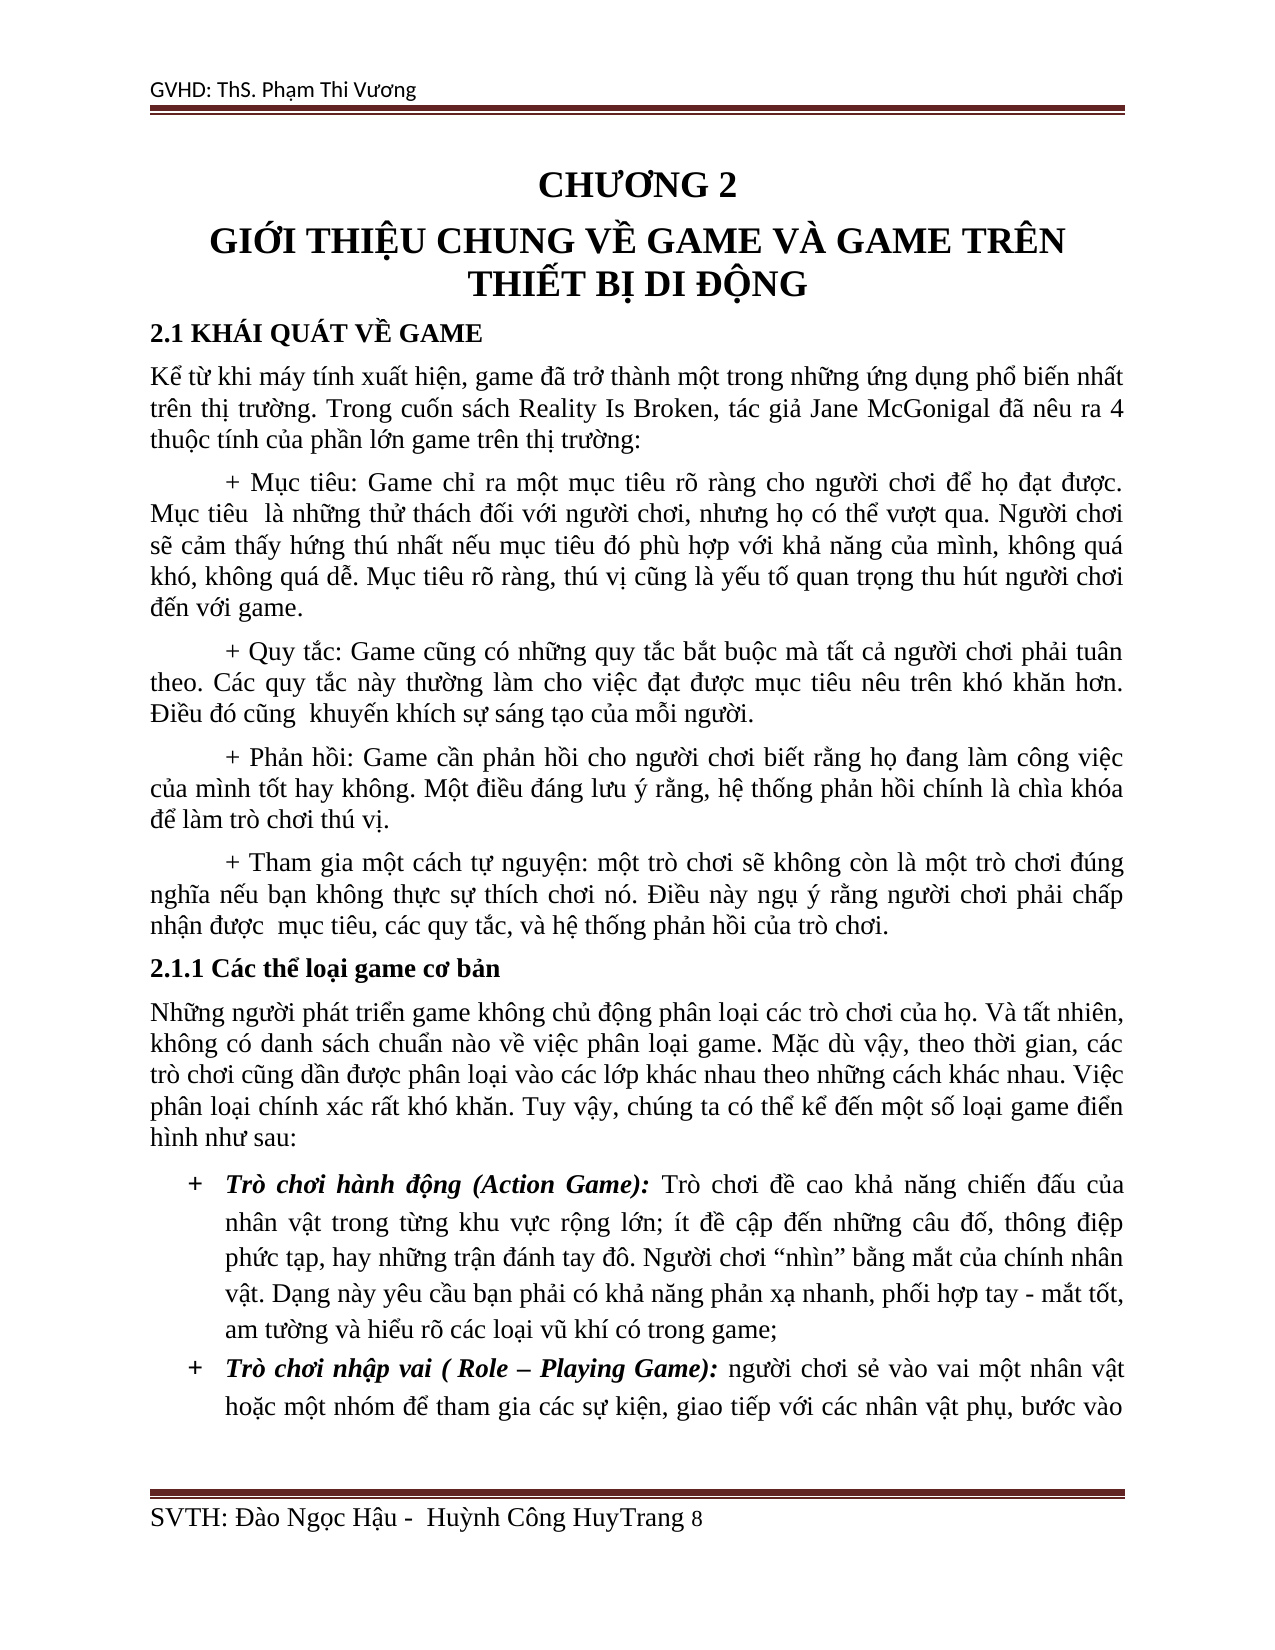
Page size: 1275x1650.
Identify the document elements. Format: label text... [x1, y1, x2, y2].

list Trò chơi hành động (Action Game): Trò chơi đề cao khả năng chiến đấu của nhân vật trong từng khu vực rộng lớn; ít đề cập đến những câu đố, thông điệp phức tạp, hay những trận đánh tay đô. Người chơi “nhìn” bằng mắt của chính nhân vật. Dạng này yêu cầu bạn phải có khả năng phản xạ nhanh, phối hợp tay - mắt tốt, am tường và hiểu rõ các loại vũ khí có trong game; [187, 1164, 1125, 1344]
text + Mục tiêu: Game chỉ ra một mục tiêu rõ ràng cho người chơi để họ đạt được. Mục tiêu là những thử thách đối với người chơi, nhưng họ có thể vượt qua. Người chơi sẽ cảm thấy hứng thú nhất nếu mục tiêu đó phù hợp với khả năng của mình, không quá khó, không quá dễ. Mục tiêu rõ ràng, thú vị cũng là yếu tố quan trọng thu hút người chơi đến với game. [150, 466, 1125, 622]
text + Phản hồi: Game cần phản hồi cho người chơi biết rằng họ đang làm công việc của mình tốt hay không. Một điều đáng lưu ý rằng, hệ thống phản hồi chính là chìa khóa để làm trò chơi thú vị. [150, 741, 1125, 834]
text 2.1 KHÁI QUÁT VỀ GAME [150, 317, 1125, 348]
text 2.1.1 Các thể loại game cơ bản [150, 952, 1125, 984]
text GIỚI THIỆU CHUNG VỀ GAME VÀ GAME TRÊN THIẾT BỊ DI ĐỘNG [150, 218, 1125, 304]
text Kể từ khi máy tính xuất hiện, game đã trở thành một trong những ứng dụng phổ biến nhất trên thị trường. Trong cuốn sách Reality Is Broken, tác giả Jane McGonigal đã nêu ra 4 thuộc tính của phần lớn game trên thị trường: [150, 361, 1125, 454]
text + Tham gia một cách tự nguyện: một trò chơi sẽ không còn là một trò chơi đúng nghĩa nếu bạn không thực sự thích chơi nó. Điều này ngụ ý rằng người chơi phải chấp nhận được mục tiêu, các quy tắc, và hệ thống phản hồi của trò chơi. [150, 847, 1125, 940]
text Những người phát triển game không chủ động phân loại các trò chơi của họ. Và tất nhiên, không có danh sách chuẩn nào về việc phân loại game. Mặc dù vậy, theo thời gian, các trò chơi cũng dần được phân loại vào các lớp khác nhau theo những cách khác nhau. Việc phân loại chính xác rất khó khăn. Tuy vậy, chúng ta có thể kể đến một số loại game điển hình như sau: [150, 996, 1125, 1152]
text CHƯƠNG 2 [150, 162, 1125, 206]
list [187, 1349, 1125, 1421]
text + Quy tắc: Game cũng có những quy tắc bắt buộc mà tất cả người chơi phải tuân theo. Các quy tắc này thường làm cho việc đạt được mục tiêu nêu trên khó khăn hơn. Điều đó cũng khuyến khích sự sáng tạo của mỗi người. [150, 635, 1125, 728]
